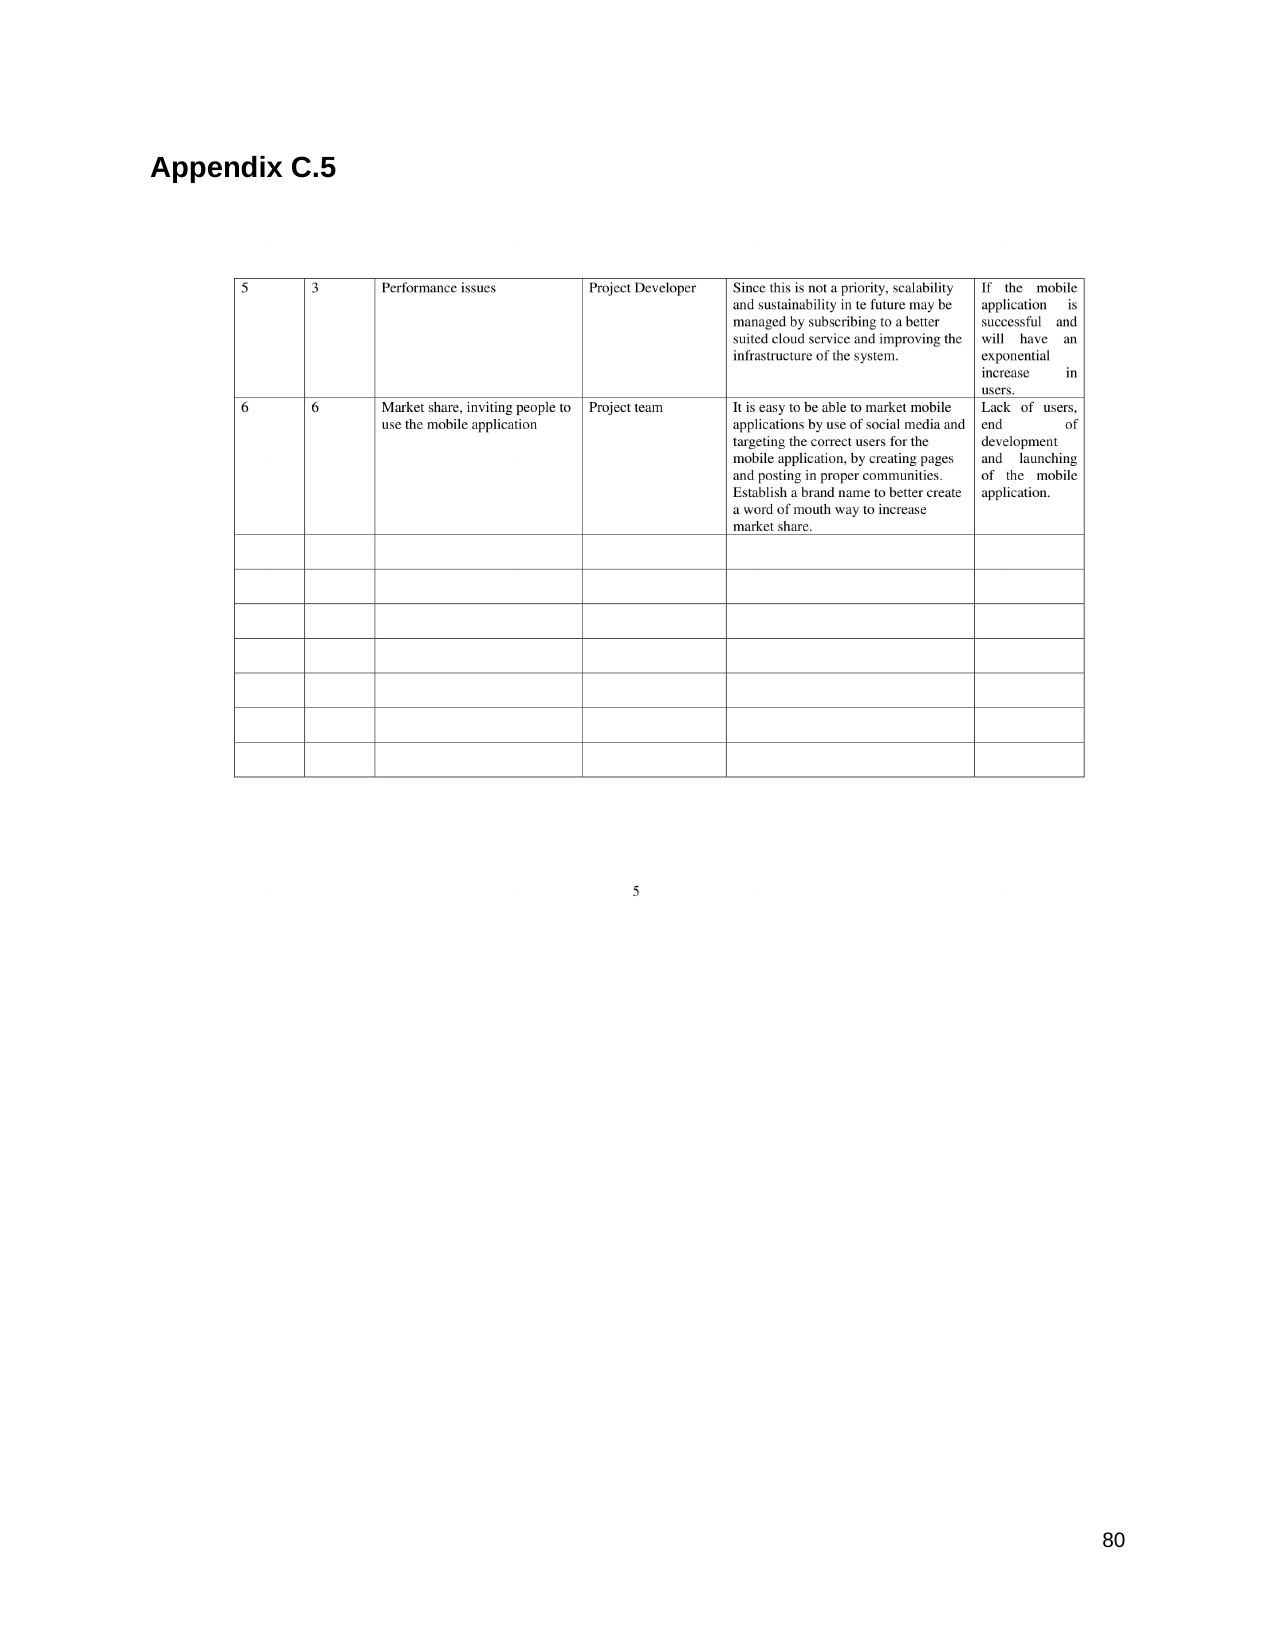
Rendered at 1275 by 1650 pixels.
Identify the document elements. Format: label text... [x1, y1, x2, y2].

subtitle Appendix C.5 [150, 150, 1125, 183]
picture [150, 189, 1125, 943]
